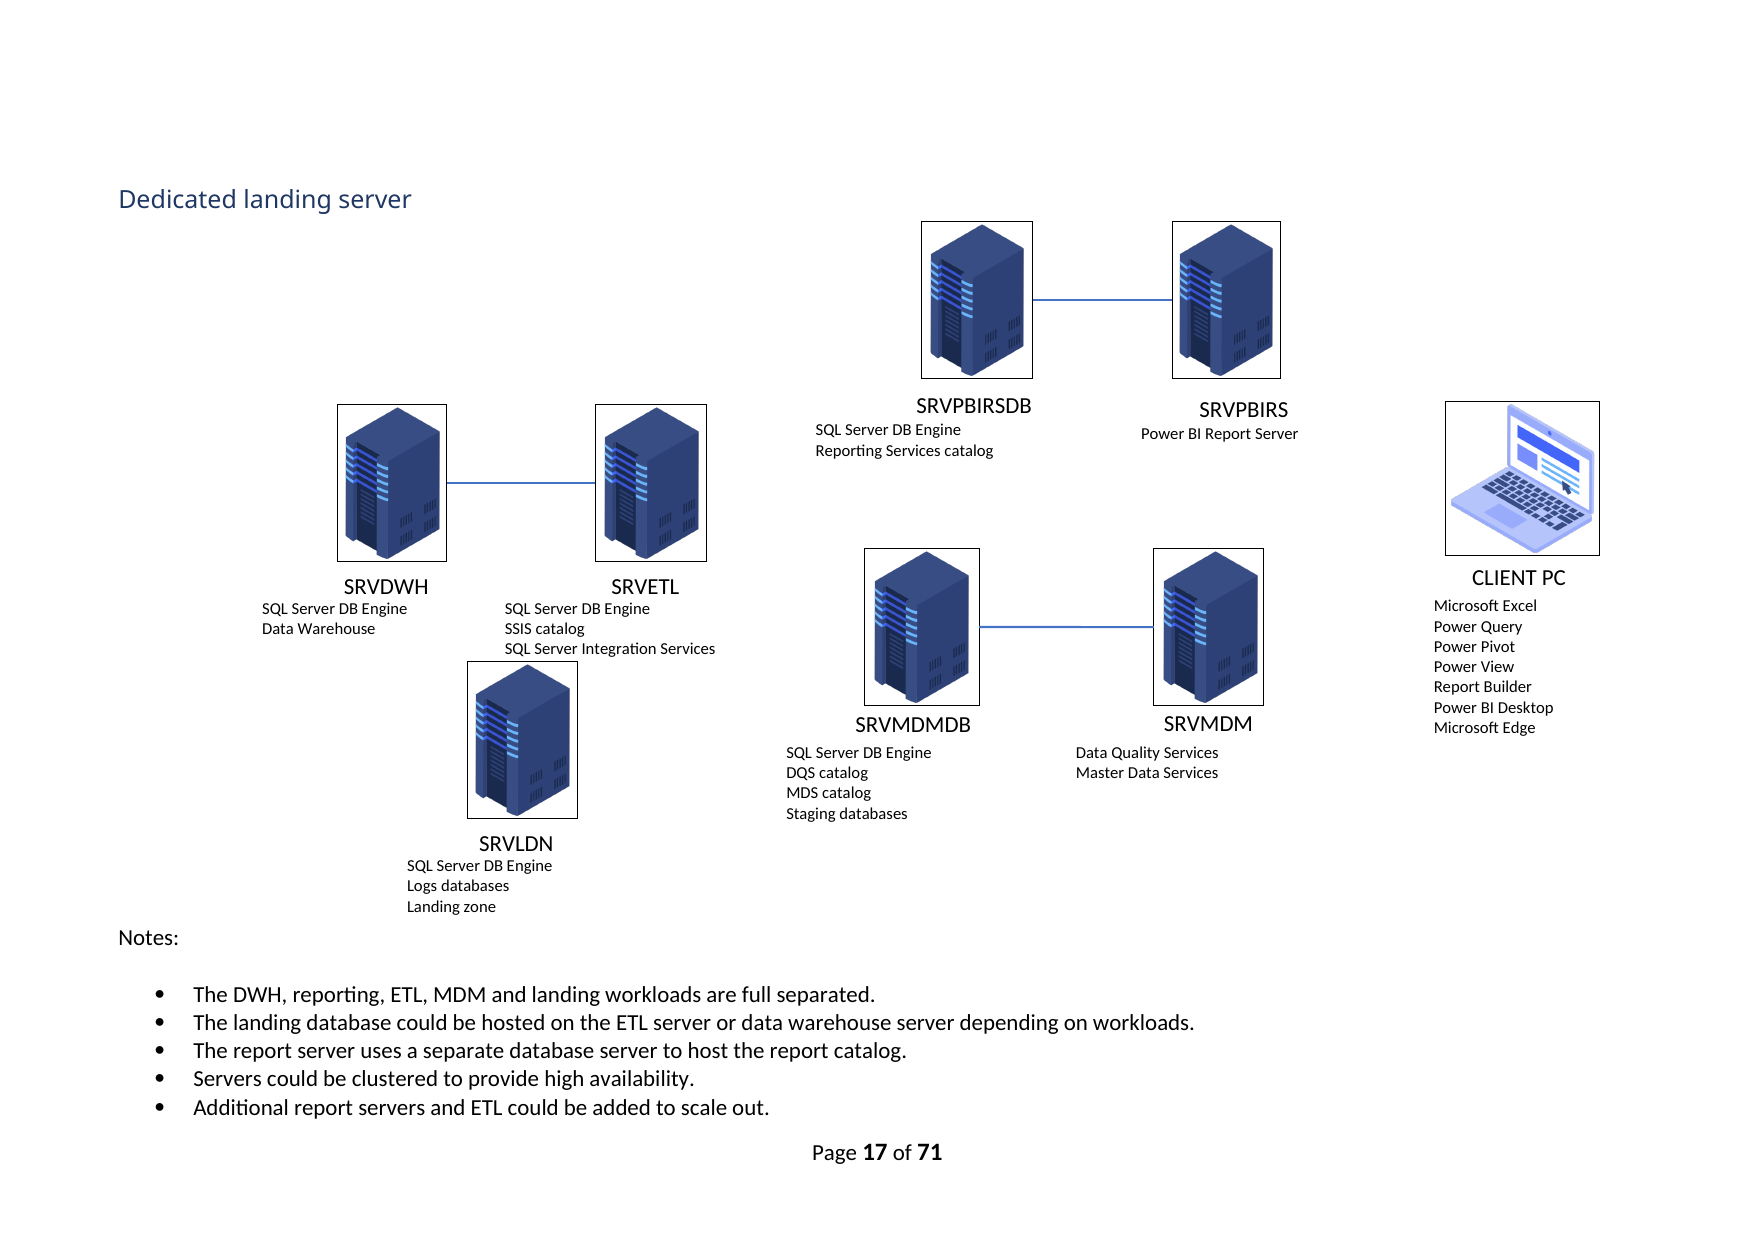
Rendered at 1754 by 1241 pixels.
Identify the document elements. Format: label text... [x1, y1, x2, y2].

picture [1446, 402, 1599, 555]
text Notes: [118, 923, 1636, 951]
picture [596, 405, 706, 561]
list Servers could be clustered to provide high availability. [156, 1064, 1636, 1093]
picture [468, 662, 577, 818]
picture [1154, 549, 1263, 705]
picture [922, 222, 1032, 378]
picture [1173, 222, 1280, 378]
list Additional report servers and ETL could be added to scale out. [156, 1093, 1636, 1121]
subtitle Dedicated landing server [118, 181, 1636, 215]
list The DWH, reporting, ETL, MDM and landing workloads are full separated. [156, 981, 1636, 1008]
list The landing database could be hosted on the ETL server or data warehouse server depending on workloads. [156, 1008, 1636, 1037]
picture [338, 405, 446, 561]
list The report server uses a separate database server to host the report catalog. [156, 1037, 1636, 1064]
picture [865, 549, 979, 705]
